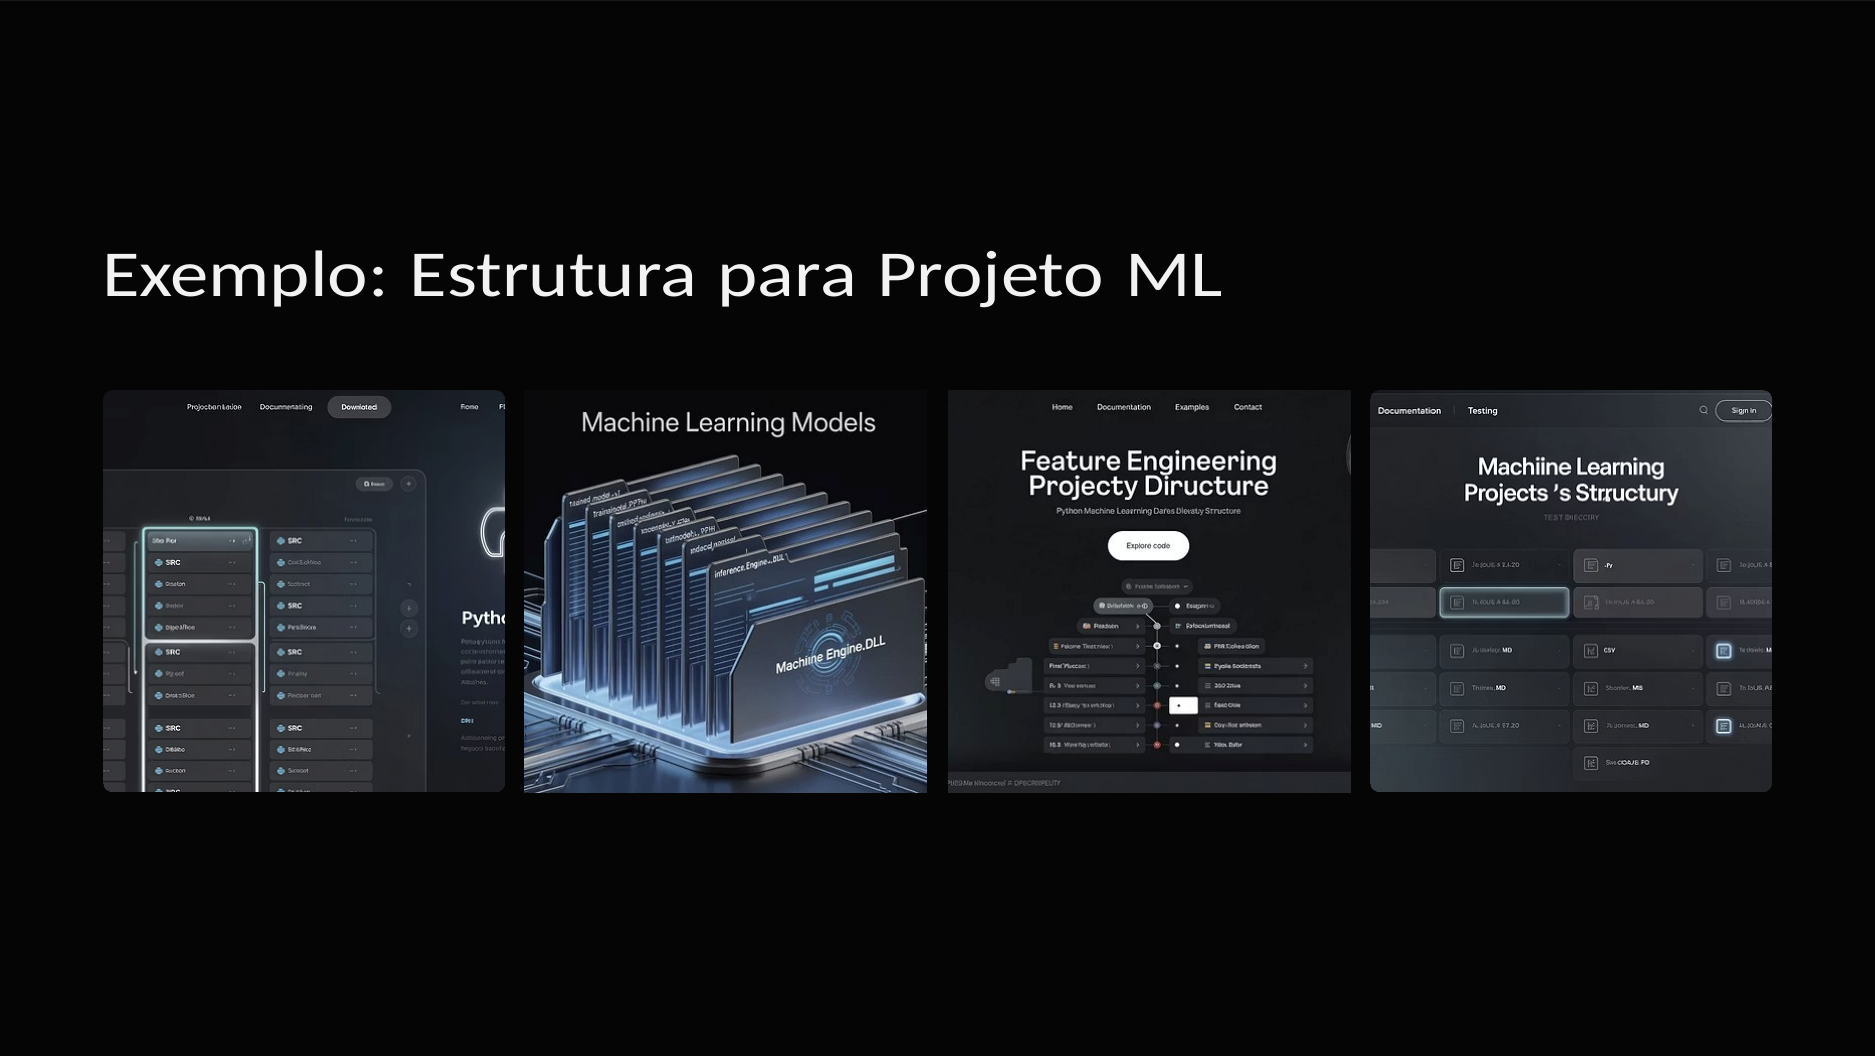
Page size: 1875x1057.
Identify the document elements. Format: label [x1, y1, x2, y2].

picture [948, 390, 1351, 793]
picture [1369, 389, 1772, 792]
picture [524, 390, 927, 793]
picture [102, 389, 505, 792]
